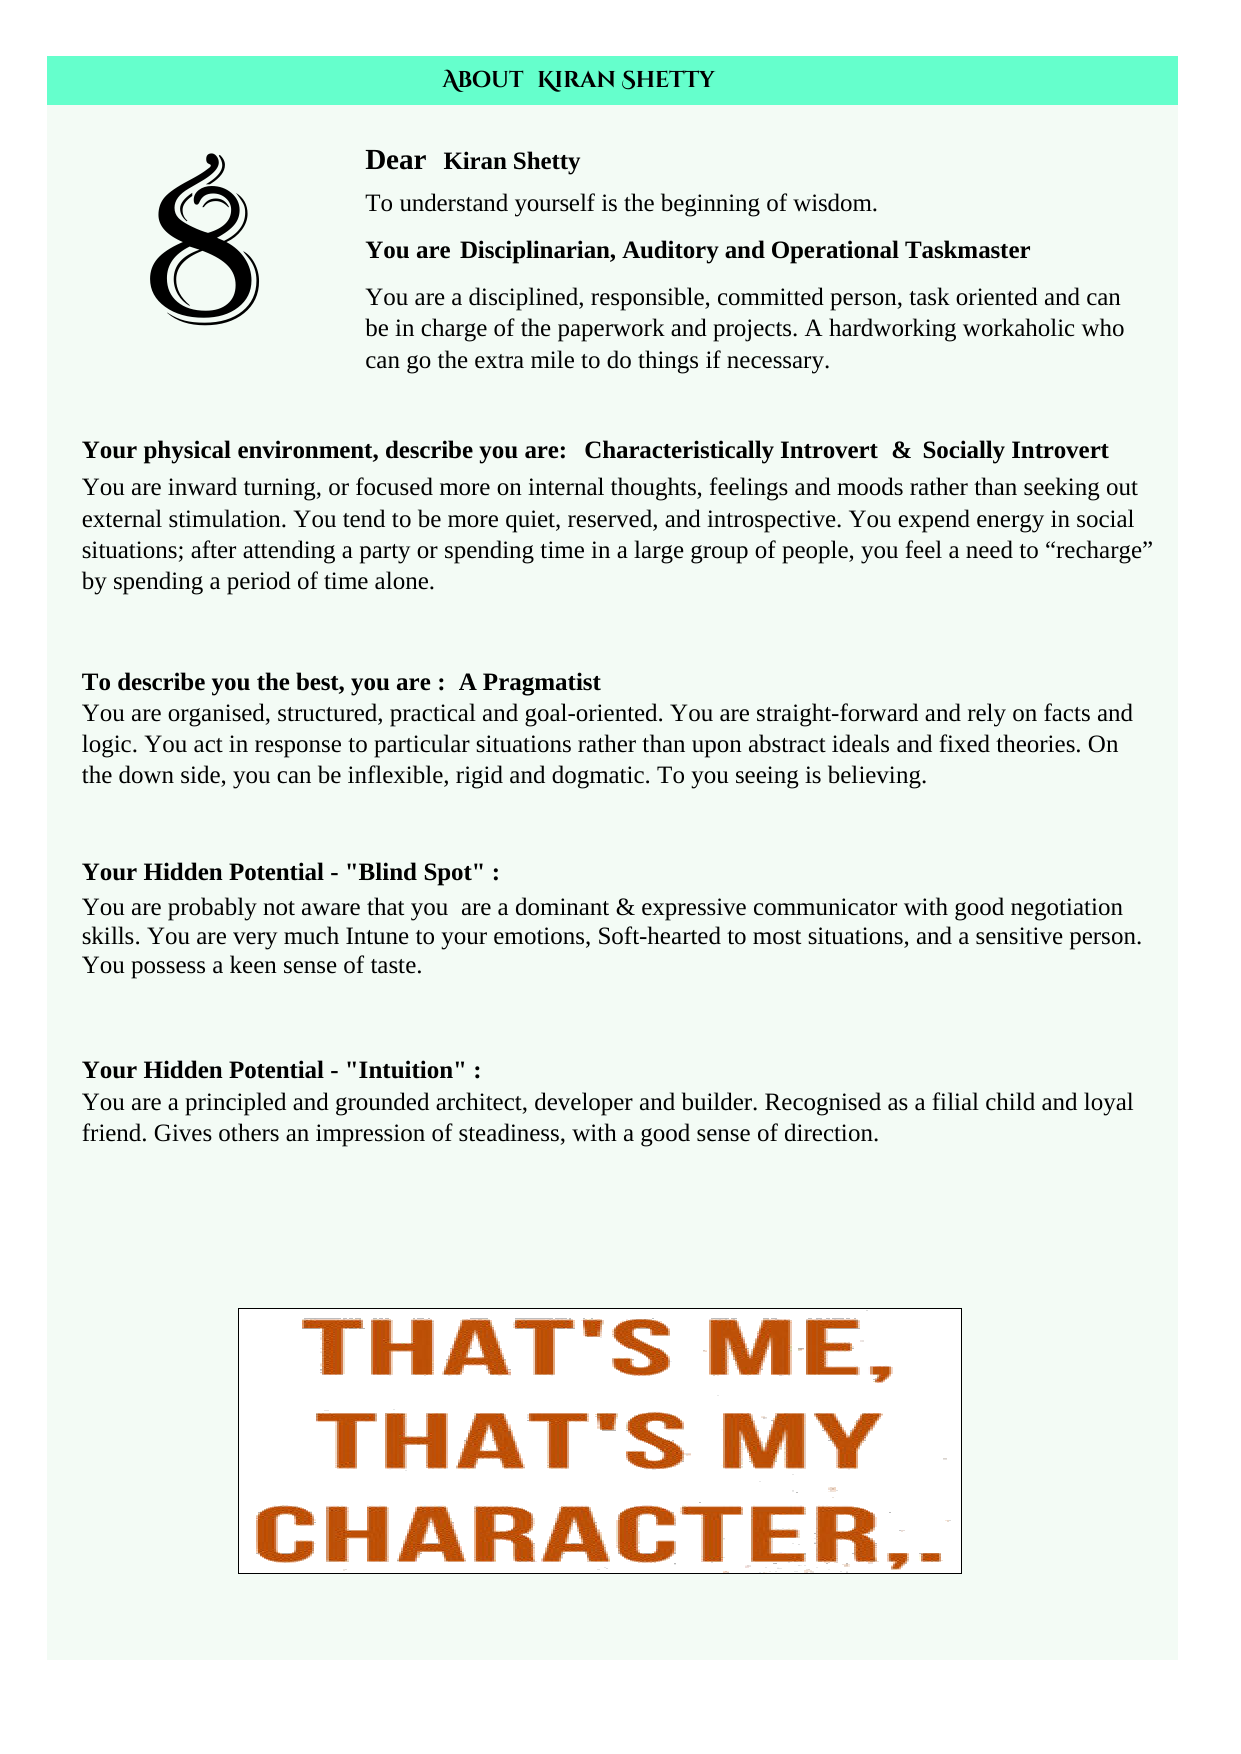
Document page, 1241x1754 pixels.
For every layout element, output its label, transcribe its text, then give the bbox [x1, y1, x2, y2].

text Dear Kiran Shetty [290, 142, 1180, 176]
subtitle You are probably not aware that you are a dominant & expressive communicator with good negotiation skills. You are very much Intune to your emotions, Soft-hearted to most situations, and a sensitive person. You possess a keen sense of taste. [82, 892, 1180, 979]
text About Kiran Shetty [71, 65, 1087, 96]
text You are a disciplined, responsible, committed person, task oriented and can be in charge of the paperwork and projects. A hardworking workaholic who can go the extra mile to do things if necessary. [365, 282, 1146, 373]
subtitle You are Disciplinarian, Auditory and Operational Taskmaster [365, 235, 1180, 263]
subtitle To describe you the best, you are : A Pragmatist [82, 667, 1180, 696]
text To understand yourself is the beginning of wisdom. [365, 188, 1180, 217]
text You are organised, structured, practical and goal-oriented. You are straight-forward and rely on facts and logic. You act in response to particular situations rather than upon abstract ideals and fixed theories. On the down side, you can be inflexible, rigid and dogmatic. To you seeing is believing. [82, 698, 1137, 789]
text Your physical environment, describe you are: Characteristically Introvert & Socially Introvert [82, 435, 1169, 463]
text You are a principled and grounded architect, developer and builder. Recognised as a filial child and loyal friend. Gives others an impression of steadiness, with a good sense of direction. [82, 1087, 1137, 1147]
subtitle Your Hidden Potential - "Blind Spot" : [82, 857, 1180, 886]
text You are inward turning, or focused more on internal thoughts, feelings and moods rather than seeking out external stimulation. You tend to be more quiet, reserved, and introspective. You expend energy in social situations; after attending a party or spending time in a large group of people, you feel a need to “recharge” by spending a period of time alone. [82, 472, 1169, 595]
picture [239, 1309, 961, 1573]
subtitle Your Hidden Potential - "Intuition" : [82, 1055, 1180, 1084]
